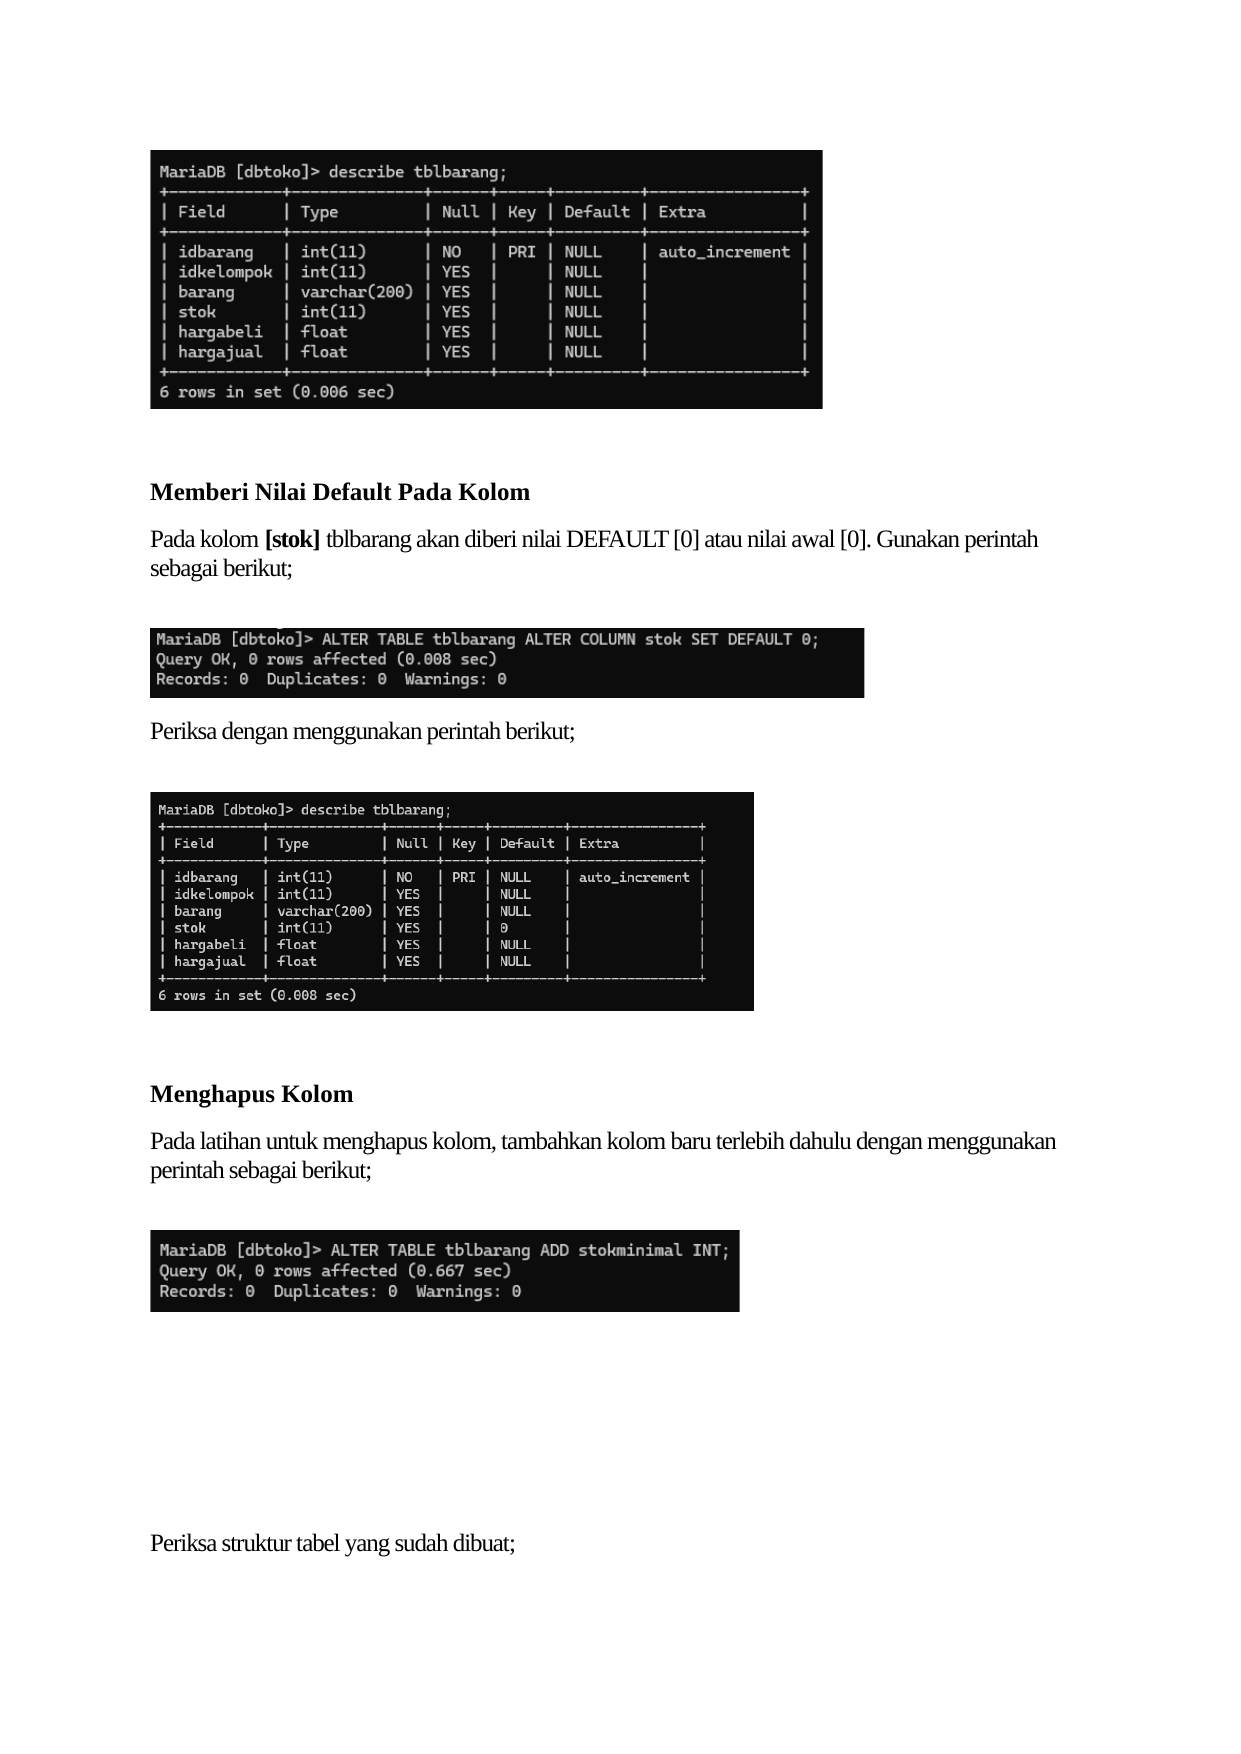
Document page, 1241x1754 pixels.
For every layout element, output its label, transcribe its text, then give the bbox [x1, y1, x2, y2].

title Pada latihan untuk menghapus kolom, tambahkan kolom baru terlebih dahulu dengan menggunakan perintah sebagai berikut; [150, 1126, 1090, 1184]
text Menghapus Kolom [150, 1079, 1090, 1107]
text Memberi Nilai Default Pada Kolom [150, 477, 1090, 506]
title Periksa dengan menggunakan perintah berikut; [150, 716, 1090, 745]
picture [150, 792, 754, 1011]
picture [150, 150, 823, 409]
title Pada kolom [stok] tblbarang akan diberi nilai DEFAULT [0] atau nilai awal [0]. Gunakan perintah sebagai berikut; [150, 524, 1090, 582]
title Periksa struktur tabel yang sudah dibuat; [150, 1528, 1090, 1557]
picture [150, 1230, 740, 1312]
picture [150, 628, 865, 698]
